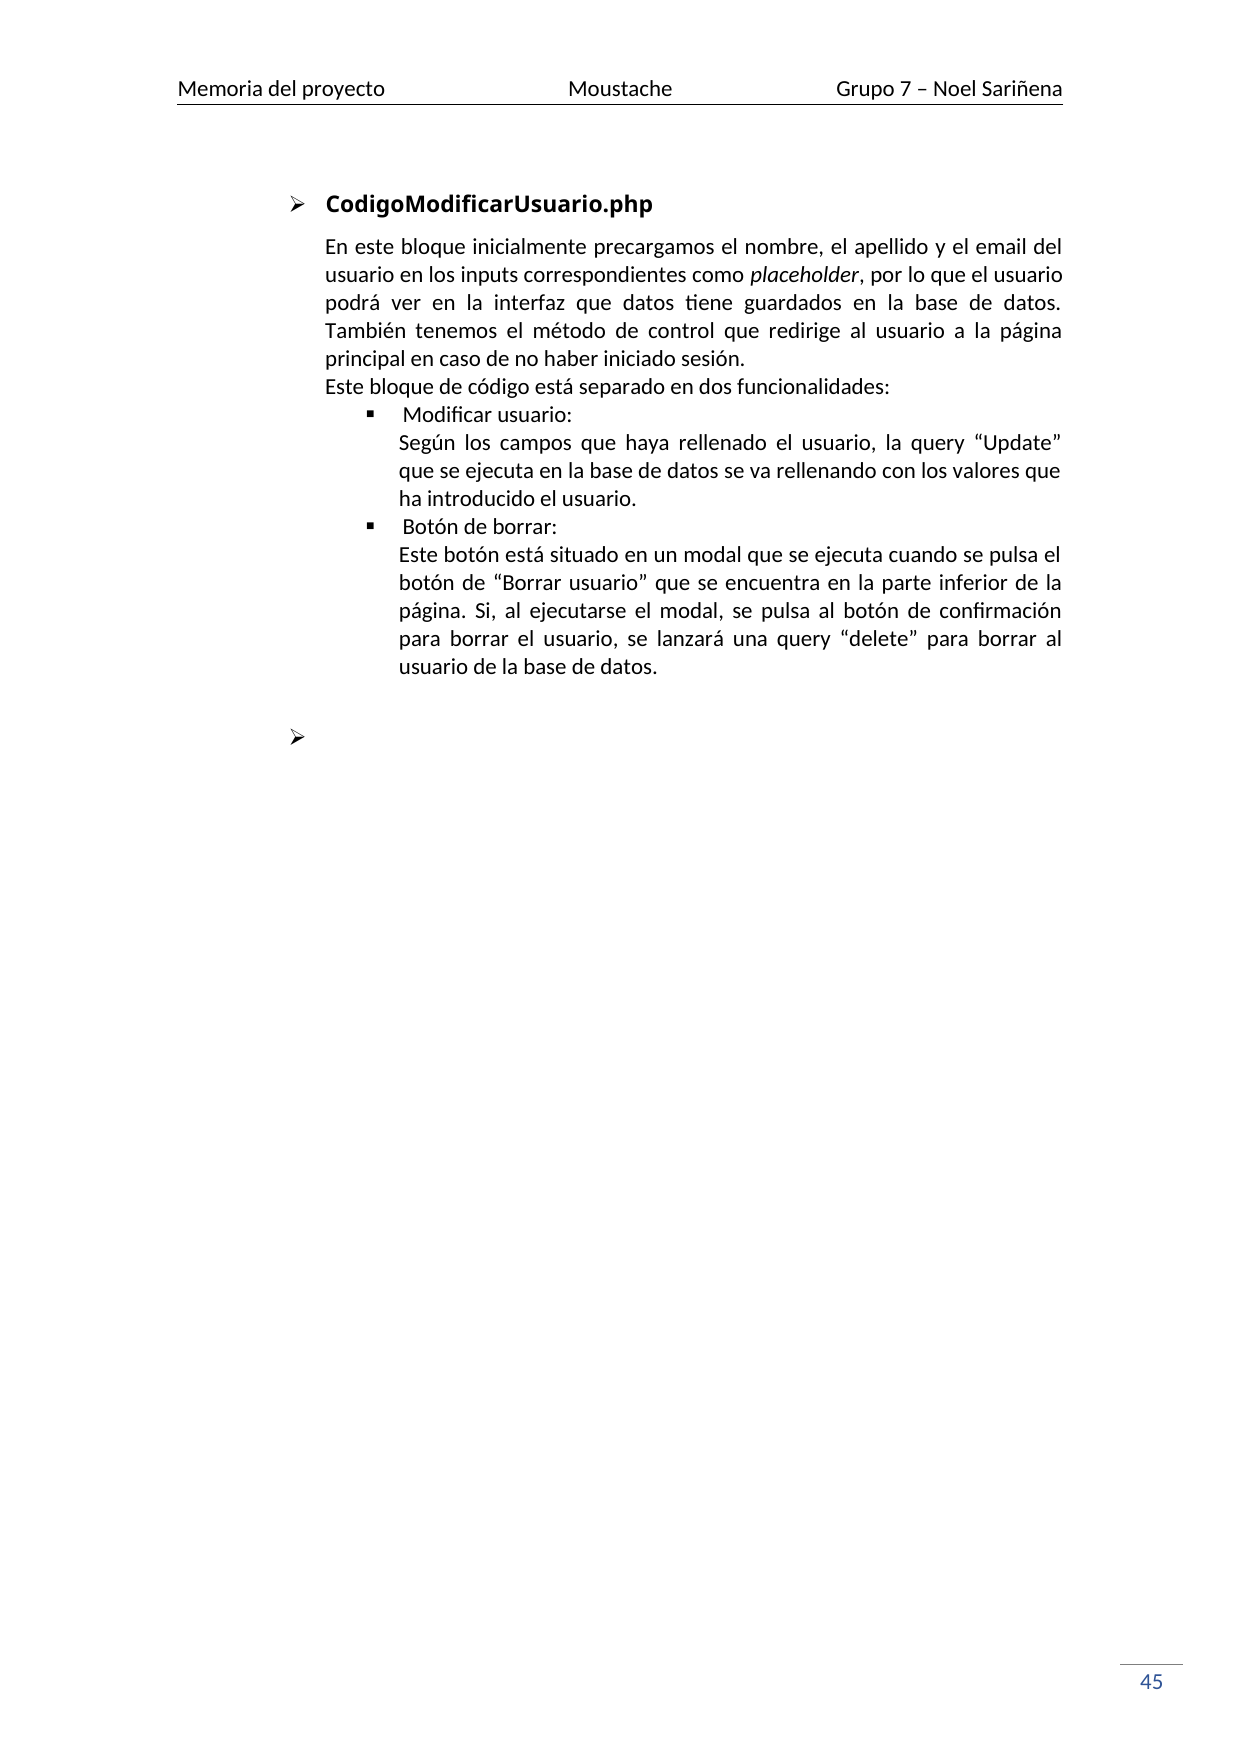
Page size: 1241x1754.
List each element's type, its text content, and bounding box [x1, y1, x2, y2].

text En este bloque inicialmente precargamos el nombre, el apellido y el email del usuario en los inputs correspondientes como placeholder, por lo que el usuario podrá ver en la interfaz que datos tiene guardados en la base de datos. También tenemos el método de control que redirige al usuario a la página principal en caso de no haber iniciado sesión. [325, 232, 1063, 372]
text Este botón está situado en un modal que se ejecuta cuando se pulsa el botón de “Borrar usuario” que se encuentra en la parte inferior de la página. Si, al ejecutarse el modal, se pulsa al botón de confirmación para borrar el usuario, se lanzará una query “delete” para borrar al usuario de la base de datos. [399, 540, 1063, 680]
list Botón de borrar: [365, 512, 1063, 540]
text Según los campos que haya rellenado el usuario, la query “Update” que se ejecuta en la base de datos se va rellenando con los valores que ha introducido el usuario. [399, 428, 1063, 512]
text Este bloque de código está separado en dos funcionalidades: [325, 372, 1063, 400]
list CodigoModificarUsuario.php [288, 188, 1063, 219]
list Modificar usuario: [365, 400, 1063, 428]
